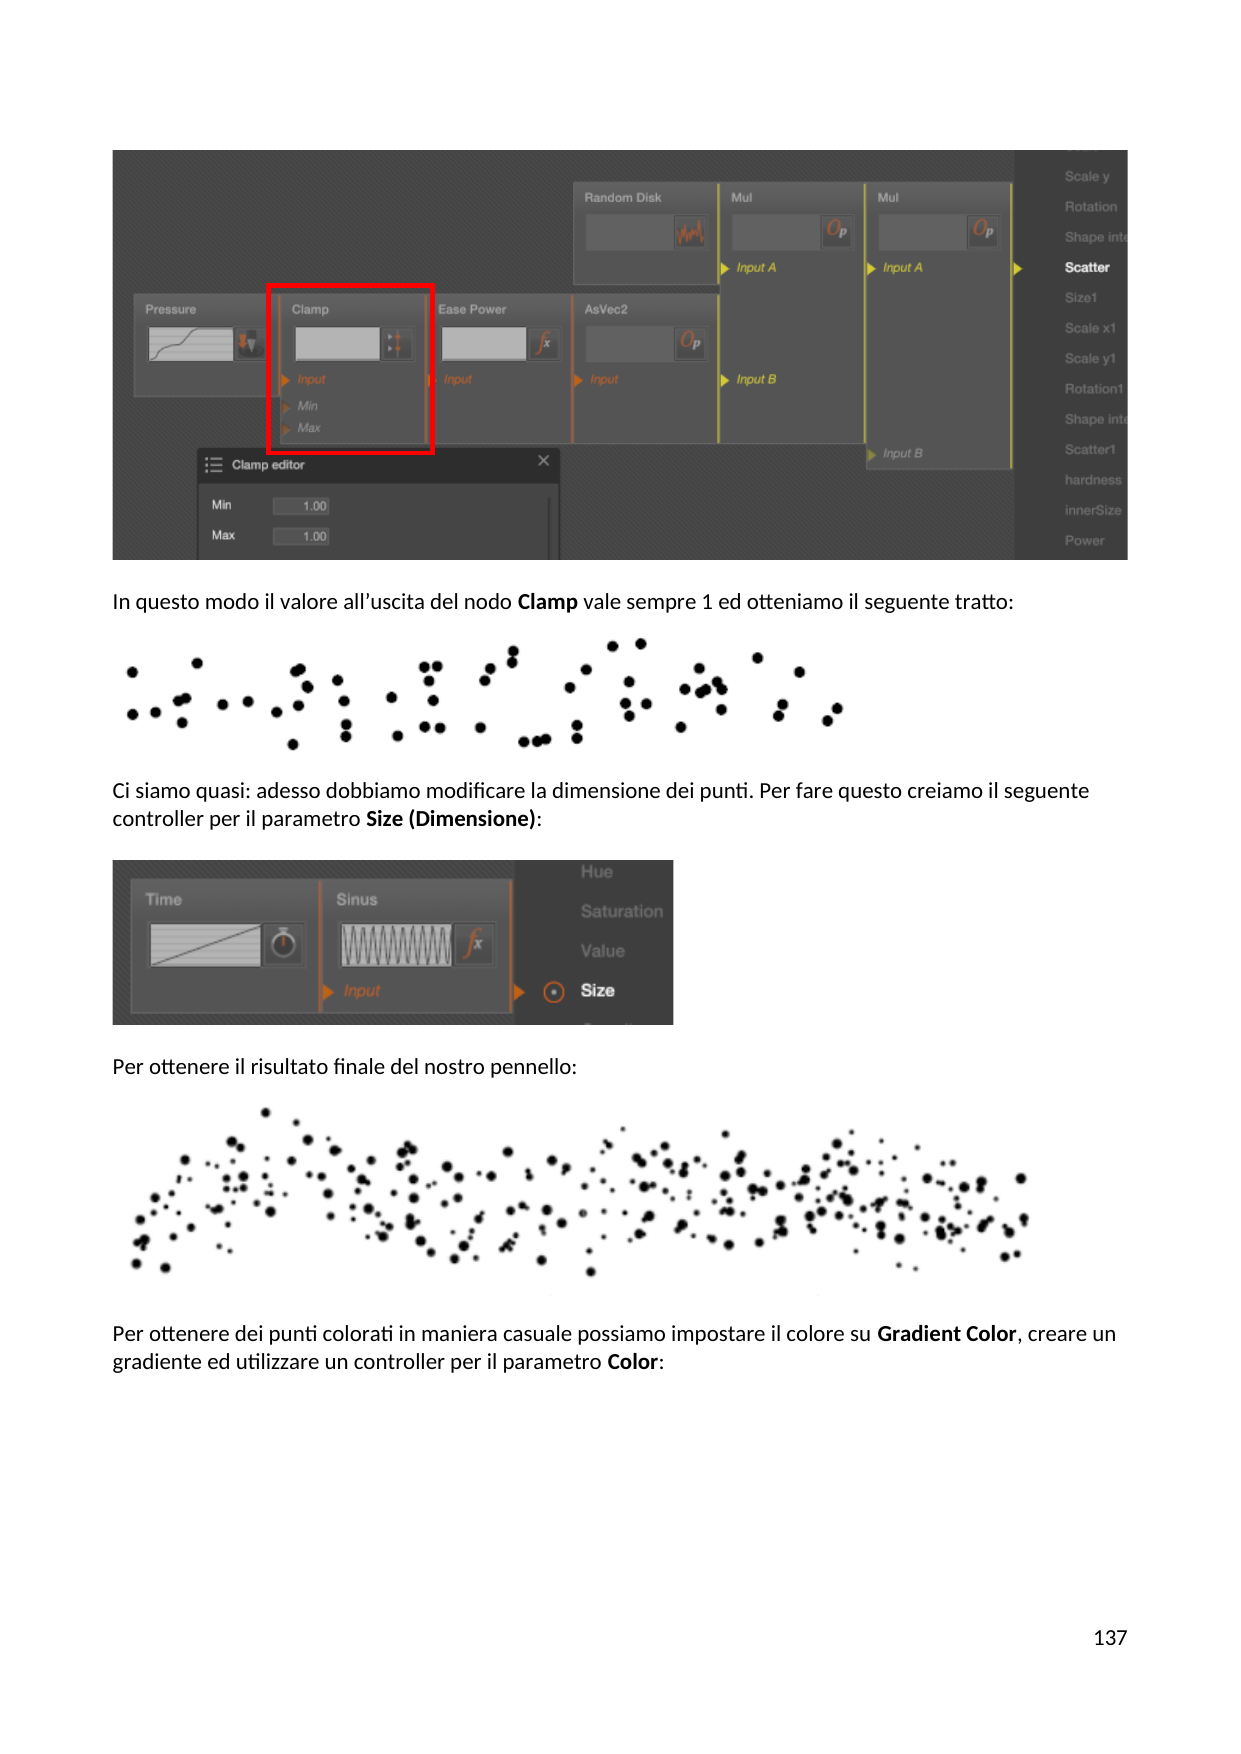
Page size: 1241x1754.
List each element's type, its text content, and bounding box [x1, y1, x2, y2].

text Ci siamo quasi: adesso dobbiamo modificare la dimensione dei punti. Per fare questo creiamo il seguente controller per il parametro Size (Dimensione): [112, 776, 1128, 832]
picture [112, 1080, 1039, 1320]
text Per ottenere il risultato finale del nostro pennello: [112, 1052, 1128, 1080]
text In questo modo il valore all’uscita del nodo Clamp vale sempre 1 ed otteniamo il seguente tratto: [112, 587, 1128, 615]
picture [112, 860, 674, 1025]
picture [112, 615, 861, 777]
text Per ottenere dei punti colorati in maniera casuale possiamo impostare il colore su Gradient Color, creare un gradiente ed utilizzare un controller per il parametro Color: [112, 1319, 1128, 1375]
picture [112, 150, 1128, 560]
